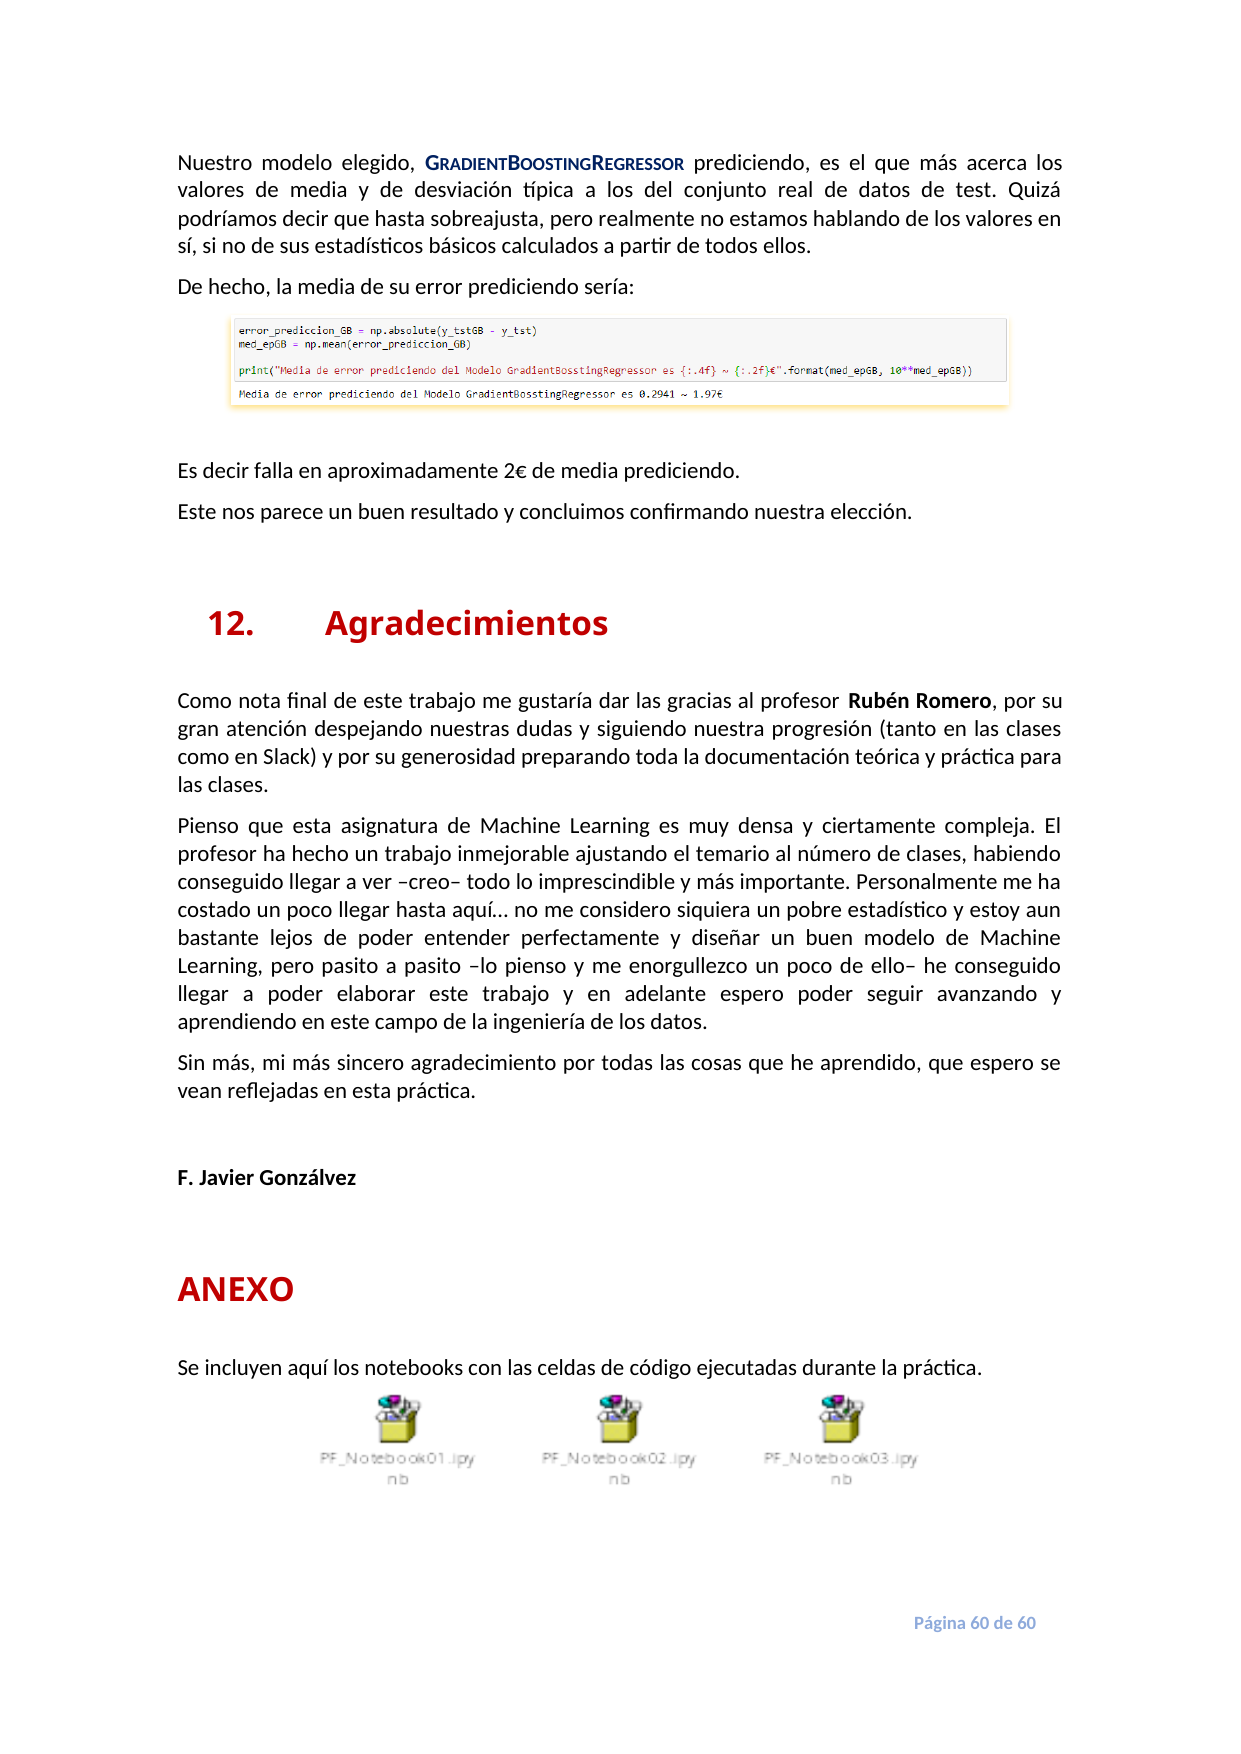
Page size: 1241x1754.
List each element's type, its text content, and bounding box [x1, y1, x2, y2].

text Sin más, mi más sincero agradecimiento por todas las cosas que he aprendido, que espero se vean reflejadas en esta práctica. [177, 1048, 1063, 1104]
text Pienso que esta asignatura de Machine Learning es muy densa y ciertamente compleja. El profesor ha hecho un trabajo inmejorable ajustando el temario al número de clases, habiendo conseguido llegar a ver –creo– todo lo imprescindible y más importante. Personalmente me ha costado un poco llegar hasta aquí… no me considero siquiera un pobre estadístico y estoy aun bastante lejos de poder entender perfectamente y diseñar un buen modelo de Machine Learning, pero pasito a pasito –lo pienso y me enorgullezco un poco de ello– he conseguido llegar a poder elaborar este trabajo y en adelante espero poder seguir avanzando y aprendiendo en este campo de la ingeniería de los datos. [177, 811, 1063, 1035]
picture [231, 315, 1009, 405]
text Nuestro modelo elegido, GradientBoostingRegressor prediciendo, es el que más acerca los valores de media y de desviación típica a los del conjunto real de datos de test. Quizá podríamos decir que hasta sobreajusta, pero realmente no estamos hablando de los valores en sí, si no de sus estadísticos básicos calculados a partir de todos ellos. [177, 148, 1063, 260]
text Se incluyen aquí los notebooks con las celdas de código ejecutadas durante la práctica. [177, 1353, 1063, 1381]
text F. Javier Gonzálvez [177, 1163, 1063, 1191]
text Este nos parece un buen resultado y concluimos confirmando nuestra elección. [177, 497, 1063, 525]
subtitle ANEXO [177, 1266, 1063, 1312]
text Es decir falla en aproximadamente 2€ de media prediciendo. [177, 338, 1063, 484]
text De hecho, la media de su error prediciendo sería: [177, 272, 1063, 300]
text Como nota final de este trabajo me gustaría dar las gracias al profesor Rubén Romero, por su gran atención despejando nuestras dudas y siguiendo nuestra progresión (tanto en las clases como en Slack) y por su generosidad preparando toda la documentación teórica y práctica para las clases. [177, 686, 1063, 798]
subtitle Agradecimientos [207, 600, 1063, 645]
